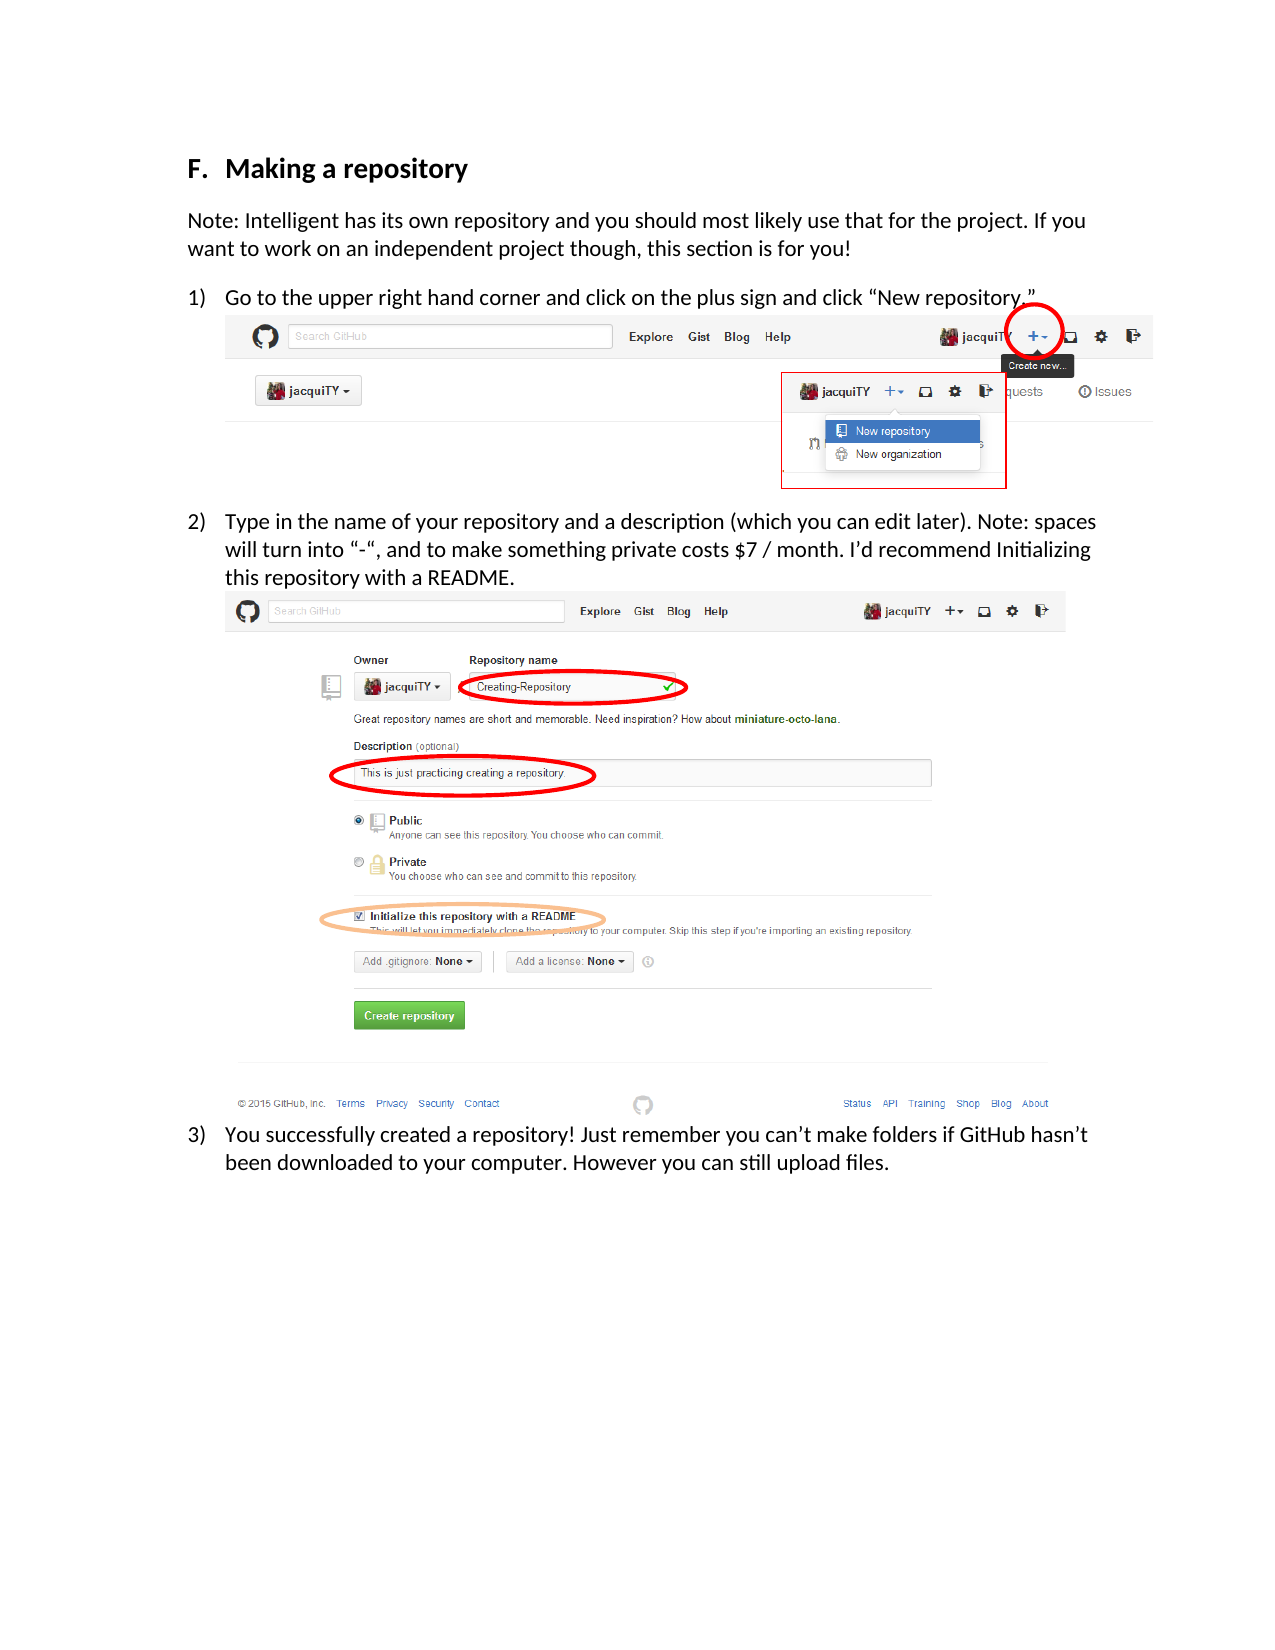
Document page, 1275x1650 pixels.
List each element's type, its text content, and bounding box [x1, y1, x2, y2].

text Note: Intelligent has its own repository and you should most likely use that for the project. If you want to work on an independent project though, this section is for you! [187, 206, 1125, 262]
list Making a repository [187, 150, 1125, 186]
picture [1009, 315, 1060, 356]
picture [225, 591, 1066, 1120]
list Type in the name of your repository and a description (which you can edit later). Note: spaces will turn into “-“, and to make something private costs $7 / month. I’d recommend Initializing this repository with a README. [187, 507, 1125, 592]
list Go to the upper right hand corner and click on the plus sign and click “New repository.” [187, 283, 1125, 311]
picture [225, 315, 1154, 429]
picture [782, 373, 1005, 488]
list You successfully created a repository! Just remember you can’t make folders if GitHub hasn’t been downloaded to your computer. However you can still upload files. [187, 1120, 1125, 1176]
